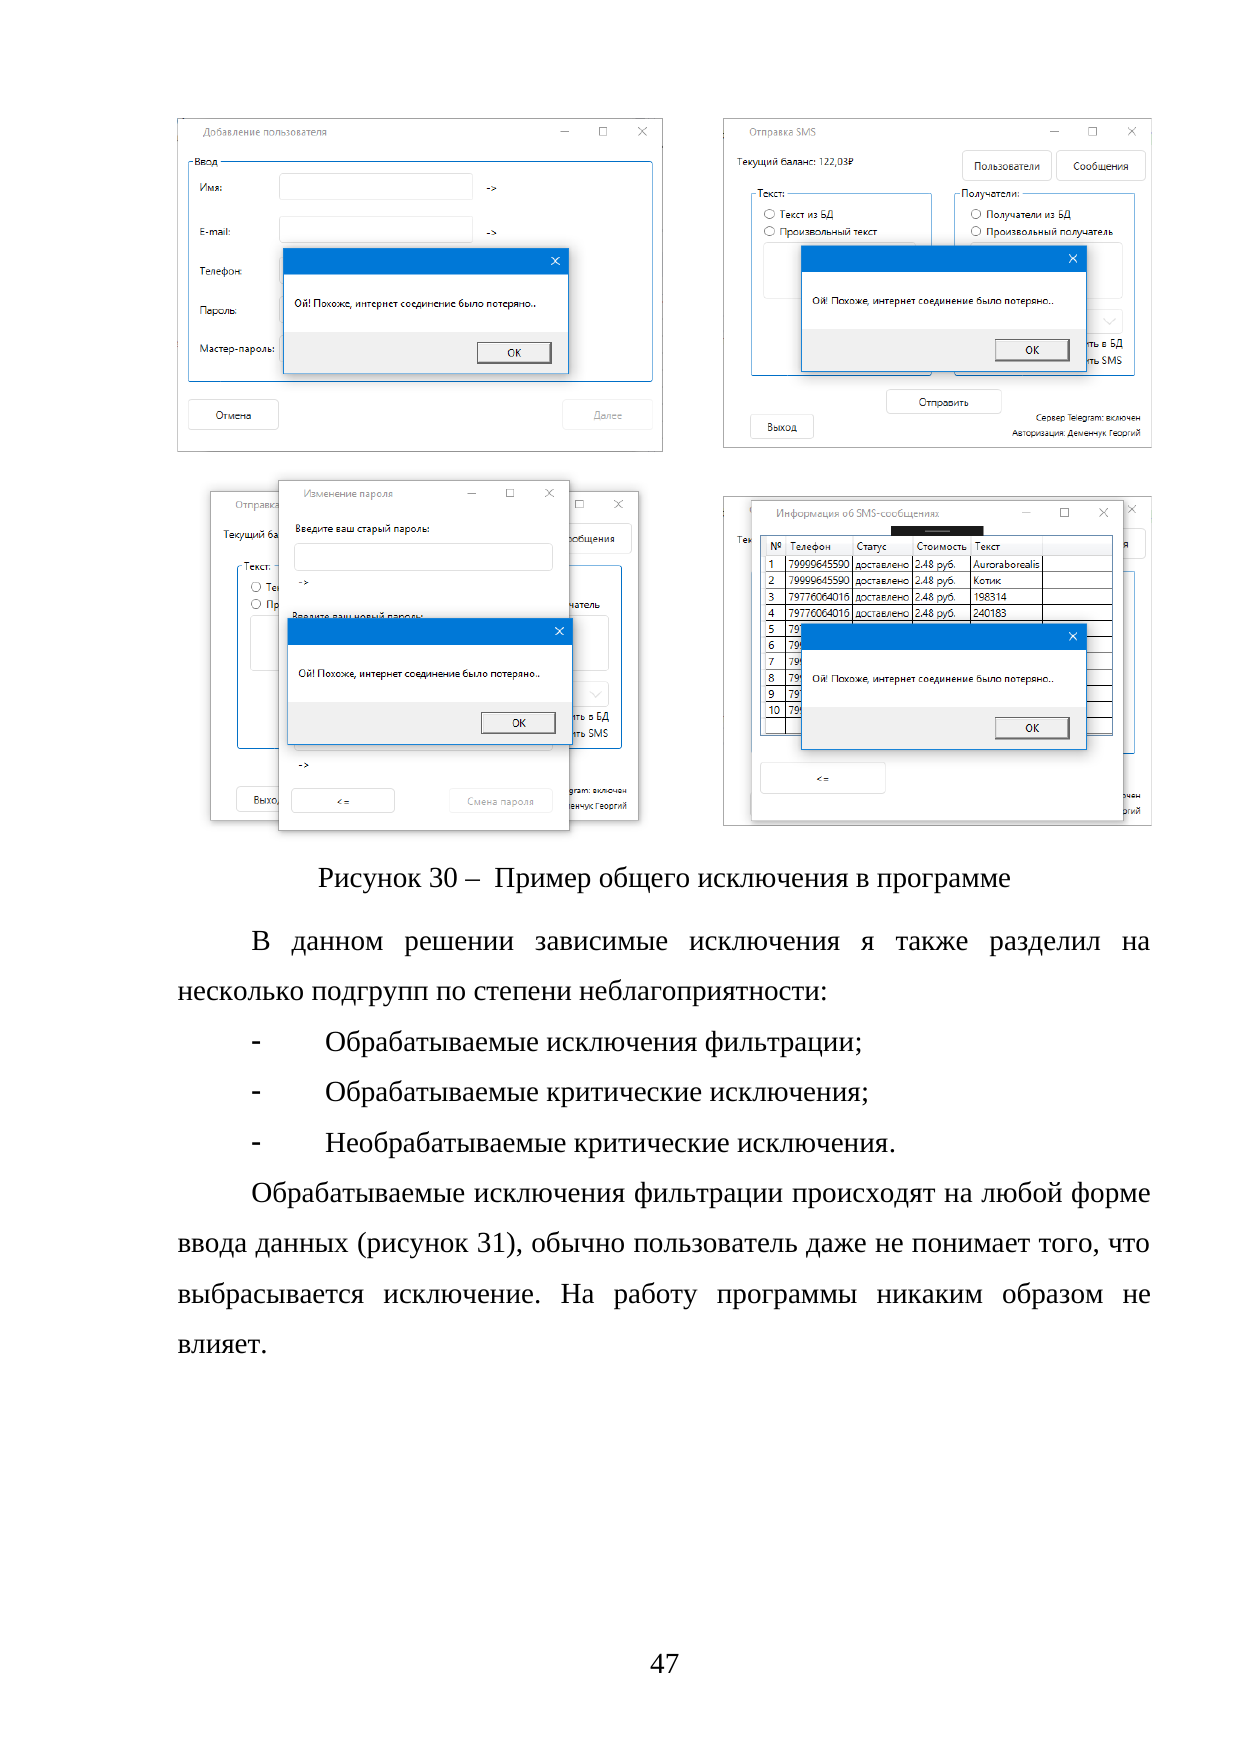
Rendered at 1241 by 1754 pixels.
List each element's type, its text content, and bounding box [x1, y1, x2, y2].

list Необрабатываемые критические исключения. [177, 1125, 1152, 1158]
text Рисунок 30 – Пример общего исключения в программе [177, 860, 1152, 894]
text В данном решении зависимые исключения я также разделил на несколько подгрупп по степени неблагоприятности: [177, 923, 1152, 1007]
list Обрабатываемые исключения фильтрации; [177, 1024, 1152, 1057]
list Обрабатываемые критические исключения; [177, 1074, 1152, 1108]
picture [177, 118, 1152, 844]
text Обрабатываемые исключения фильтрации происходят на любой форме ввода данных (рисунок 31), обычно пользователь даже не понимает того, что выбрасывается исключение. На работу программы никаким образом не влияет. [177, 1175, 1152, 1359]
